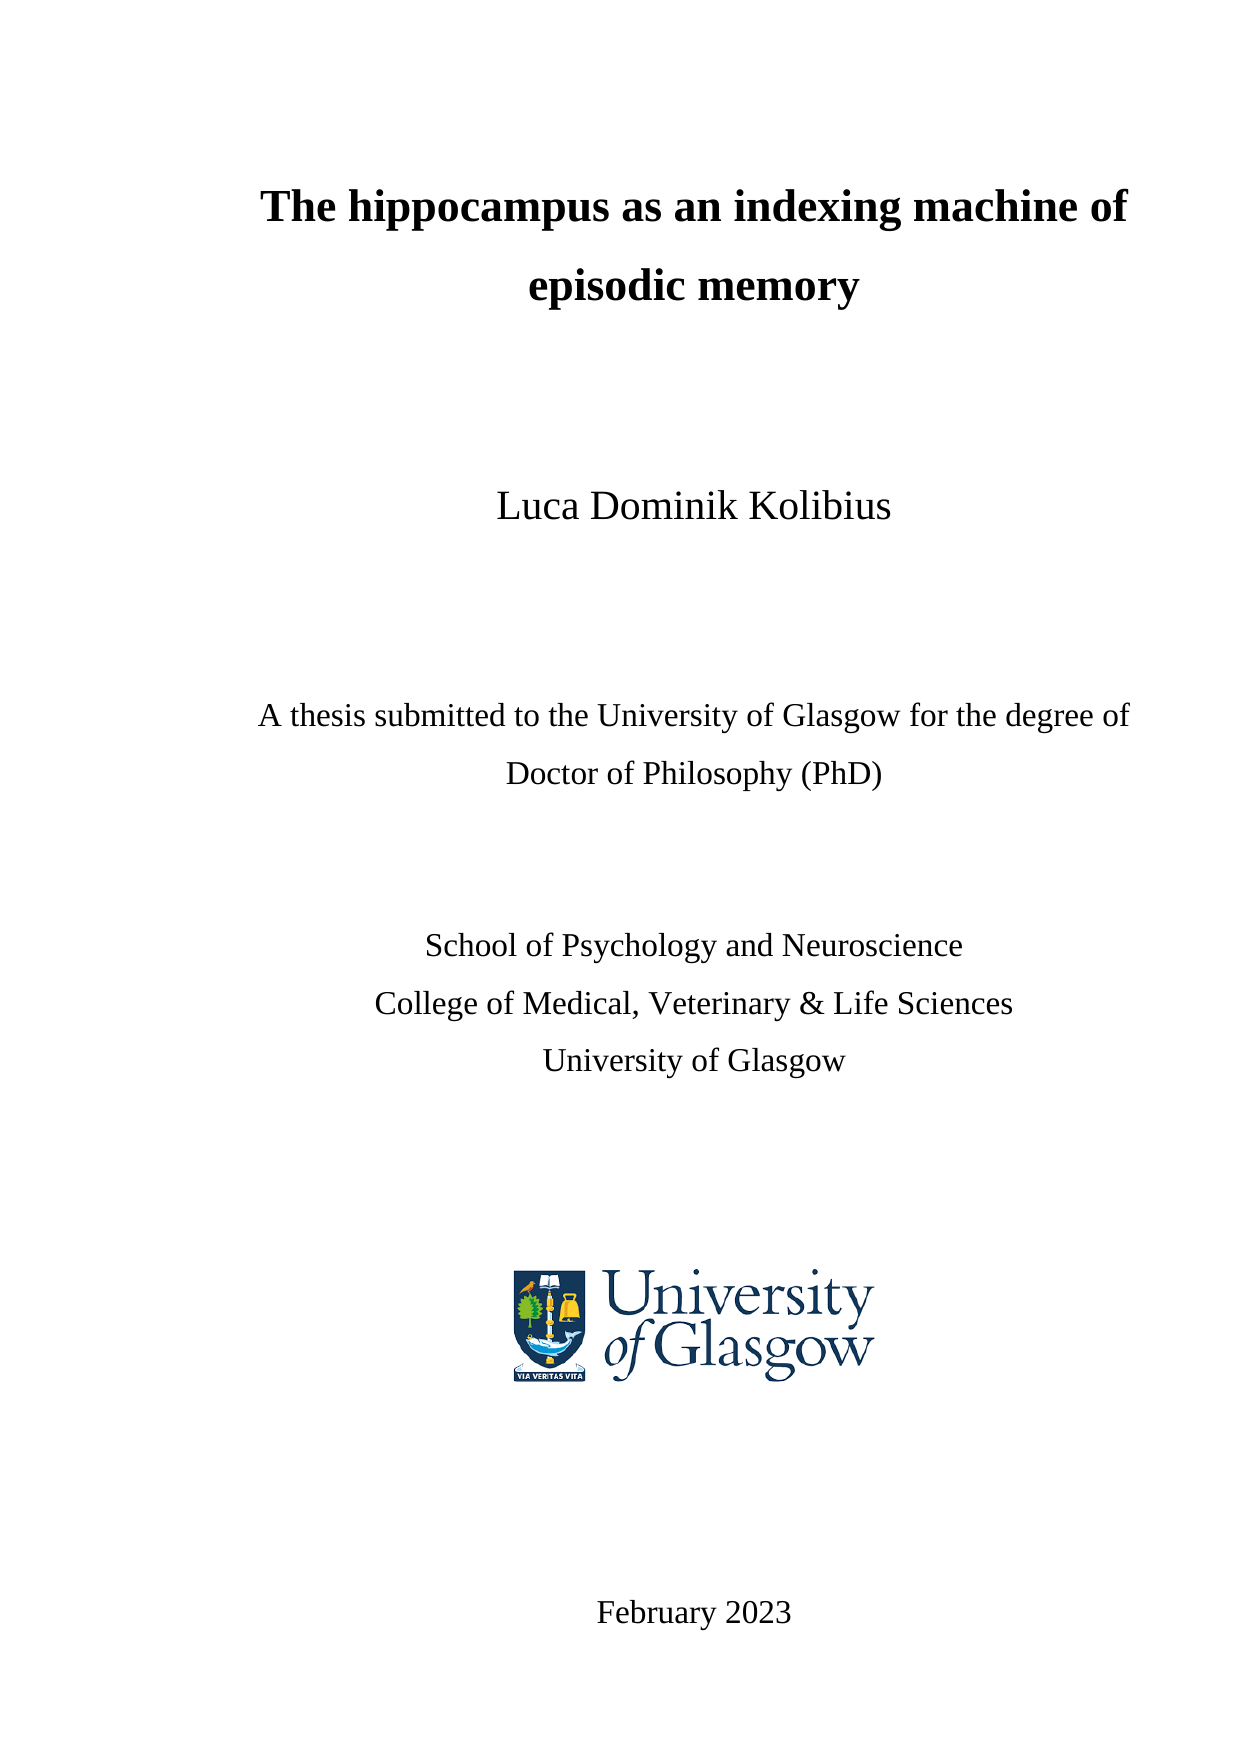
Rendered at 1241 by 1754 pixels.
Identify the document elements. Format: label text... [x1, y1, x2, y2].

text Doctor of Philosophy (PhD) [236, 753, 1152, 792]
text College of Medical, Veterinary & Life Sciences [236, 983, 1152, 1022]
text University of Glasgow [236, 1041, 1152, 1079]
picture [512, 1269, 875, 1382]
text Luca Dominik Kolibius [236, 480, 1152, 528]
text School of Psychology and Neuroscience [236, 926, 1152, 964]
text The hippocampus as an indexing machine of episodic memory [236, 178, 1152, 310]
text February 2023 [236, 1592, 1152, 1631]
text A thesis submitted to the University of Glasgow for the degree of [236, 696, 1152, 734]
